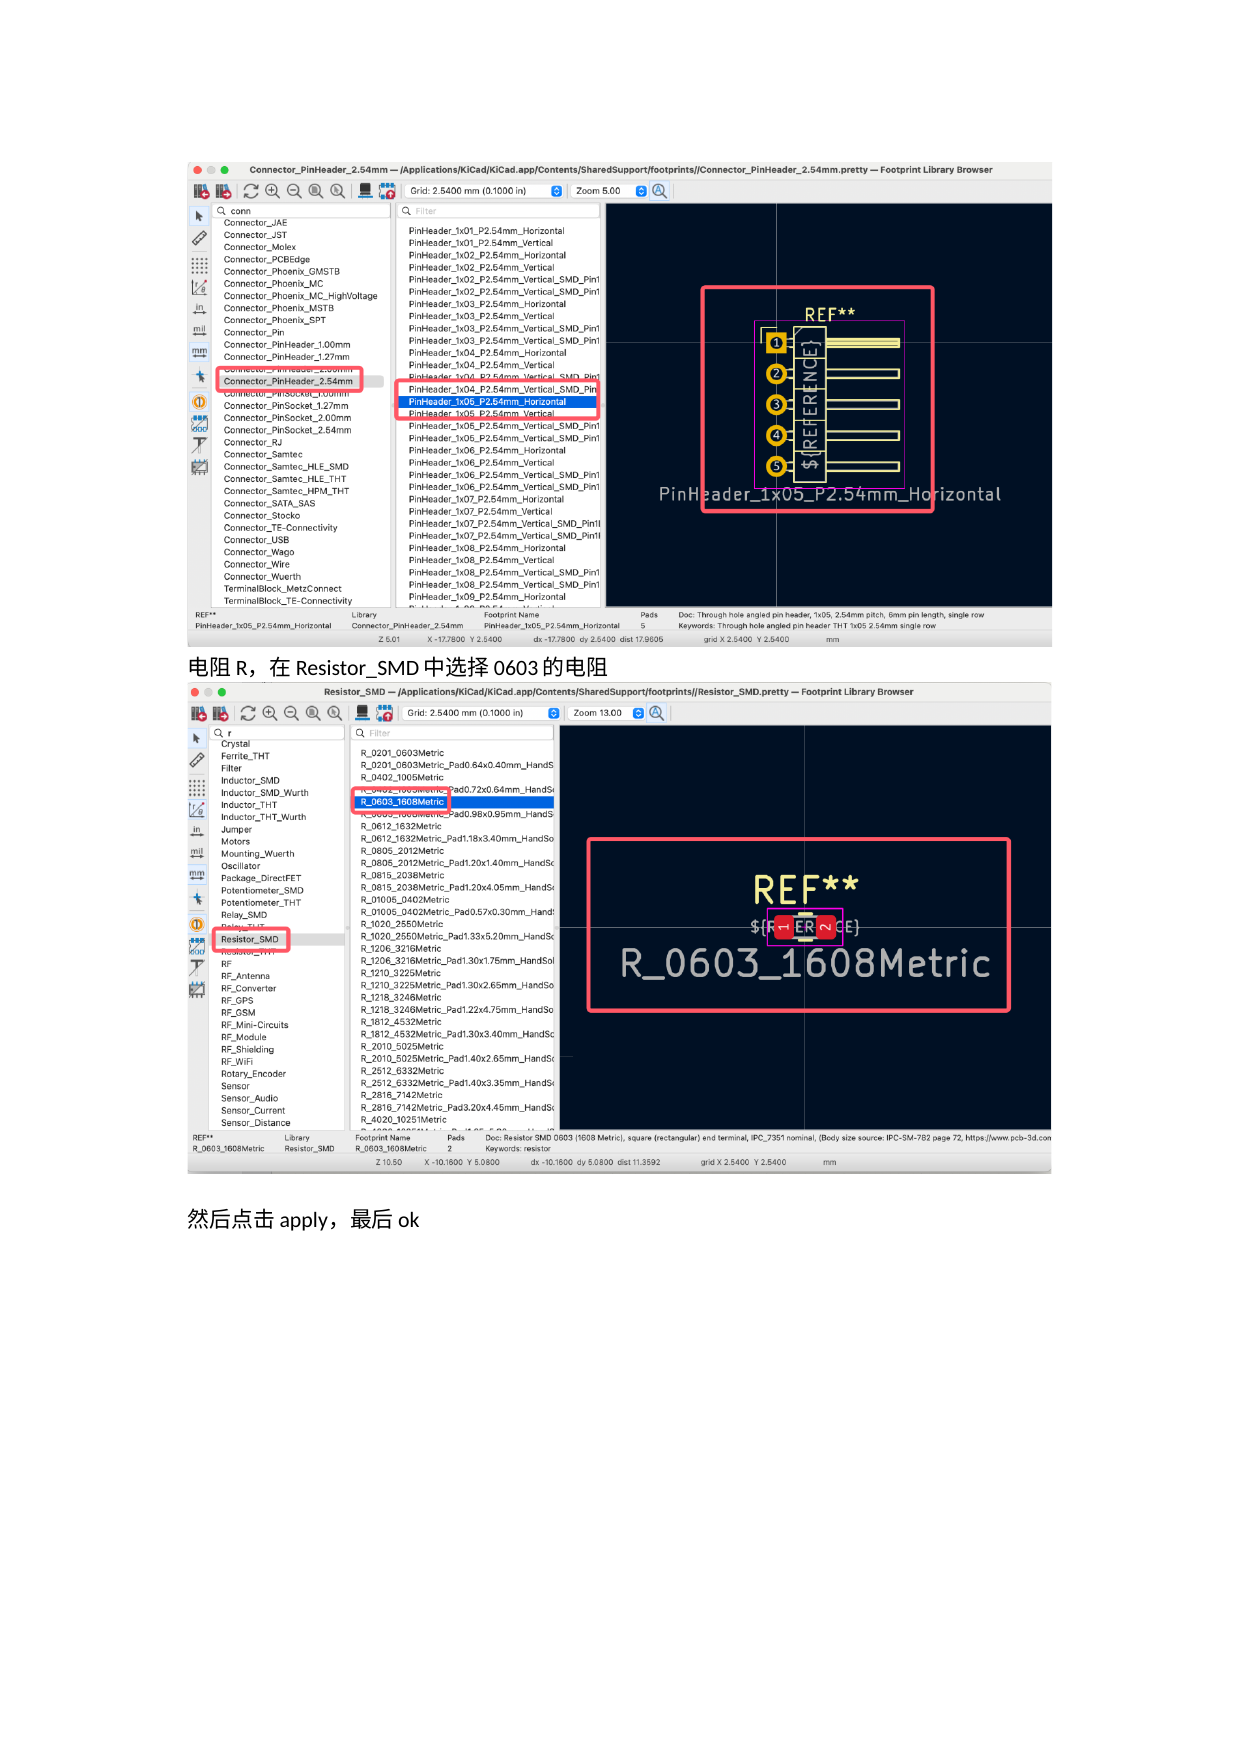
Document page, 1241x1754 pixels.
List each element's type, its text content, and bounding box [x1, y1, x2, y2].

list 然后点击apply，最后ok [187, 1202, 1053, 1234]
list 电阻R，在Resistor_SMD中选择0603的电阻 [187, 649, 1053, 682]
picture [187, 162, 1053, 647]
picture [187, 682, 1052, 1174]
